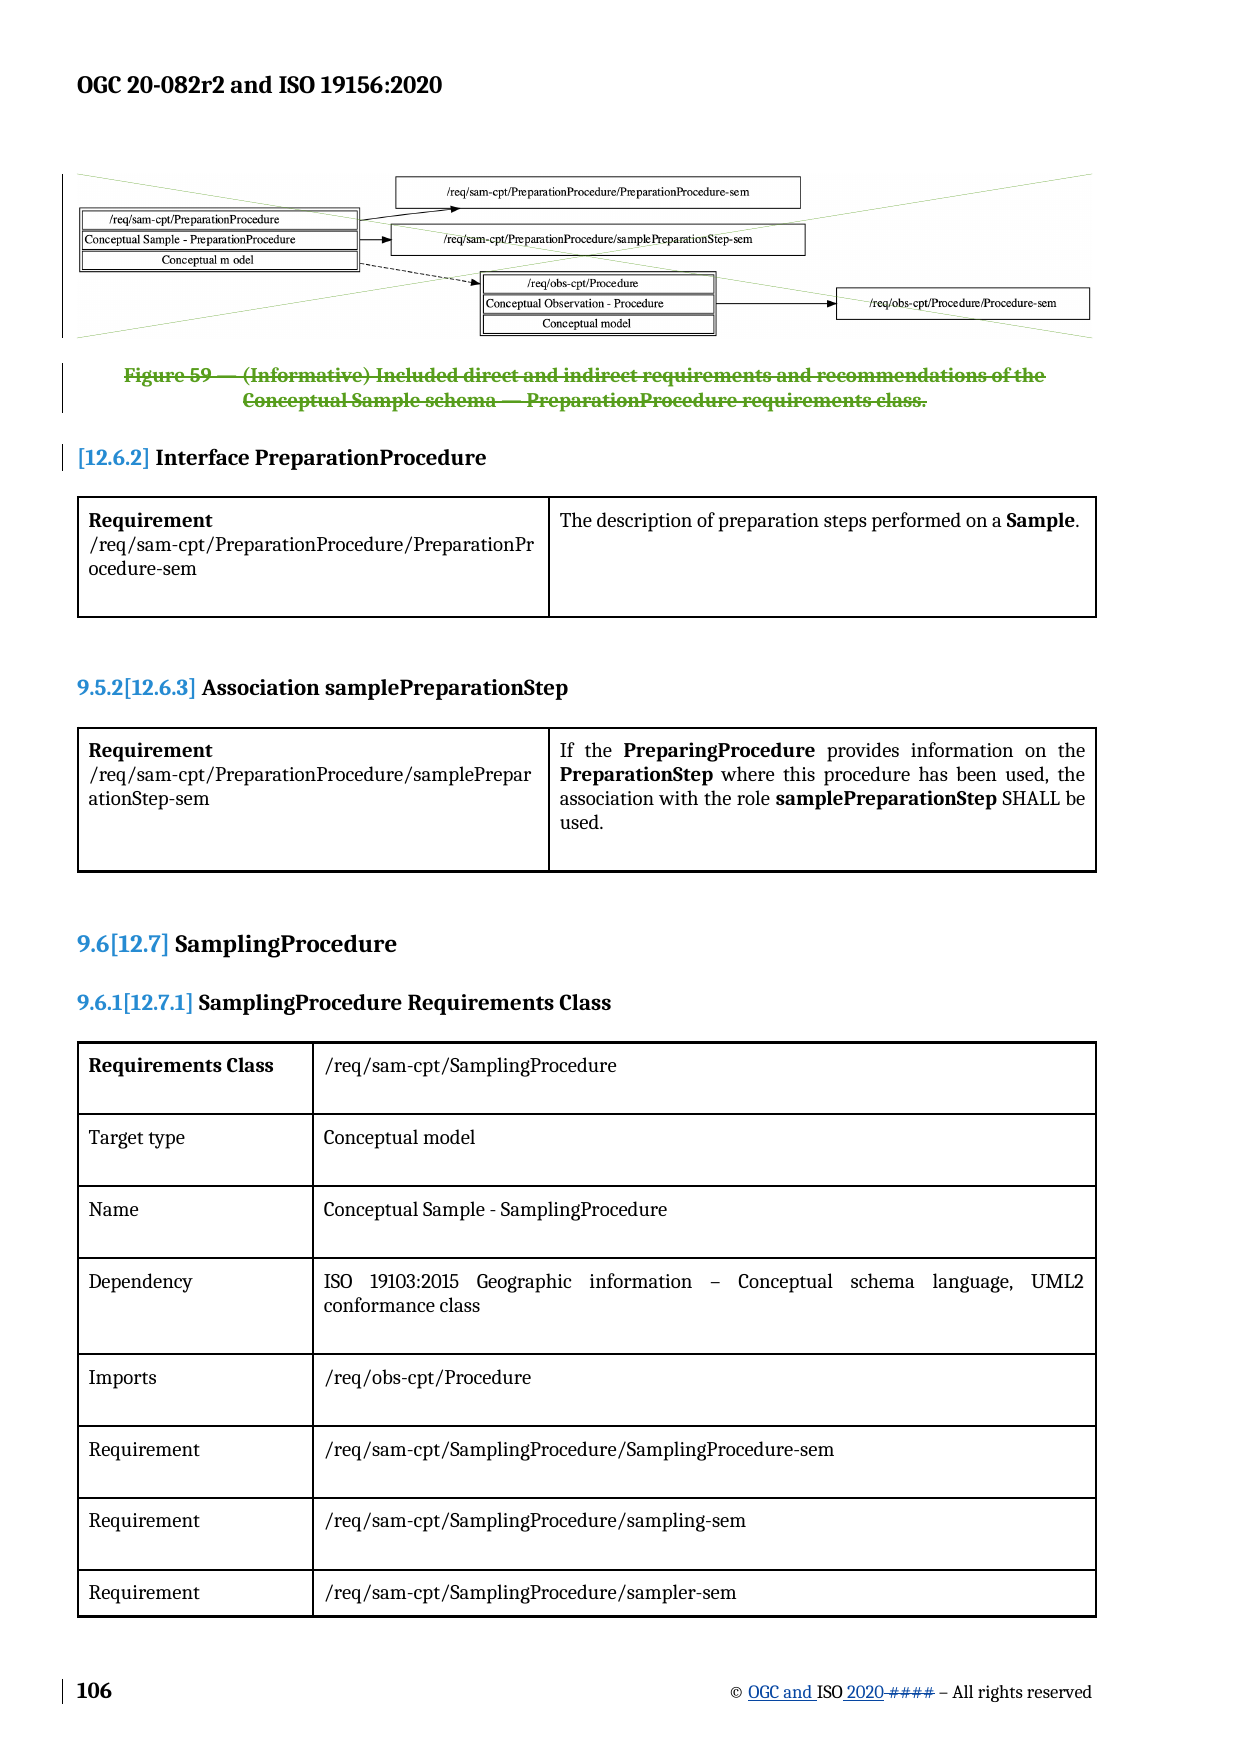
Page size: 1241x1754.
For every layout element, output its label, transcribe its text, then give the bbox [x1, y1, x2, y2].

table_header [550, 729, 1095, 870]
picture [76, 174, 578, 337]
picture [592, 175, 1093, 337]
picture [78, 257, 1091, 339]
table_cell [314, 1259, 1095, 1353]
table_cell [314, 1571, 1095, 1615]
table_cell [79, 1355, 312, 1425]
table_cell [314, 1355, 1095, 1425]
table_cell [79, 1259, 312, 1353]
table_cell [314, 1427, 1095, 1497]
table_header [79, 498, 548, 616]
picture [79, 173, 1090, 255]
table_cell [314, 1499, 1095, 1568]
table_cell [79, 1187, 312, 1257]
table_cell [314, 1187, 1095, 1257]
subtitle Association samplePreparationStep [77, 675, 1092, 702]
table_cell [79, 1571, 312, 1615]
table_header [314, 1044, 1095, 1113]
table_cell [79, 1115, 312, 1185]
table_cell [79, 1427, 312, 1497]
subtitle Interface PreparationProcedure [77, 444, 1092, 471]
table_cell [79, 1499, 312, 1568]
subtitle SamplingProcedure [77, 930, 1092, 959]
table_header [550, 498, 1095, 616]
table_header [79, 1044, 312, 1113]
subtitle SamplingProcedure Requirements Class [77, 990, 1092, 1016]
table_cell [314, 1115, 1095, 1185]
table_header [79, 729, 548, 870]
